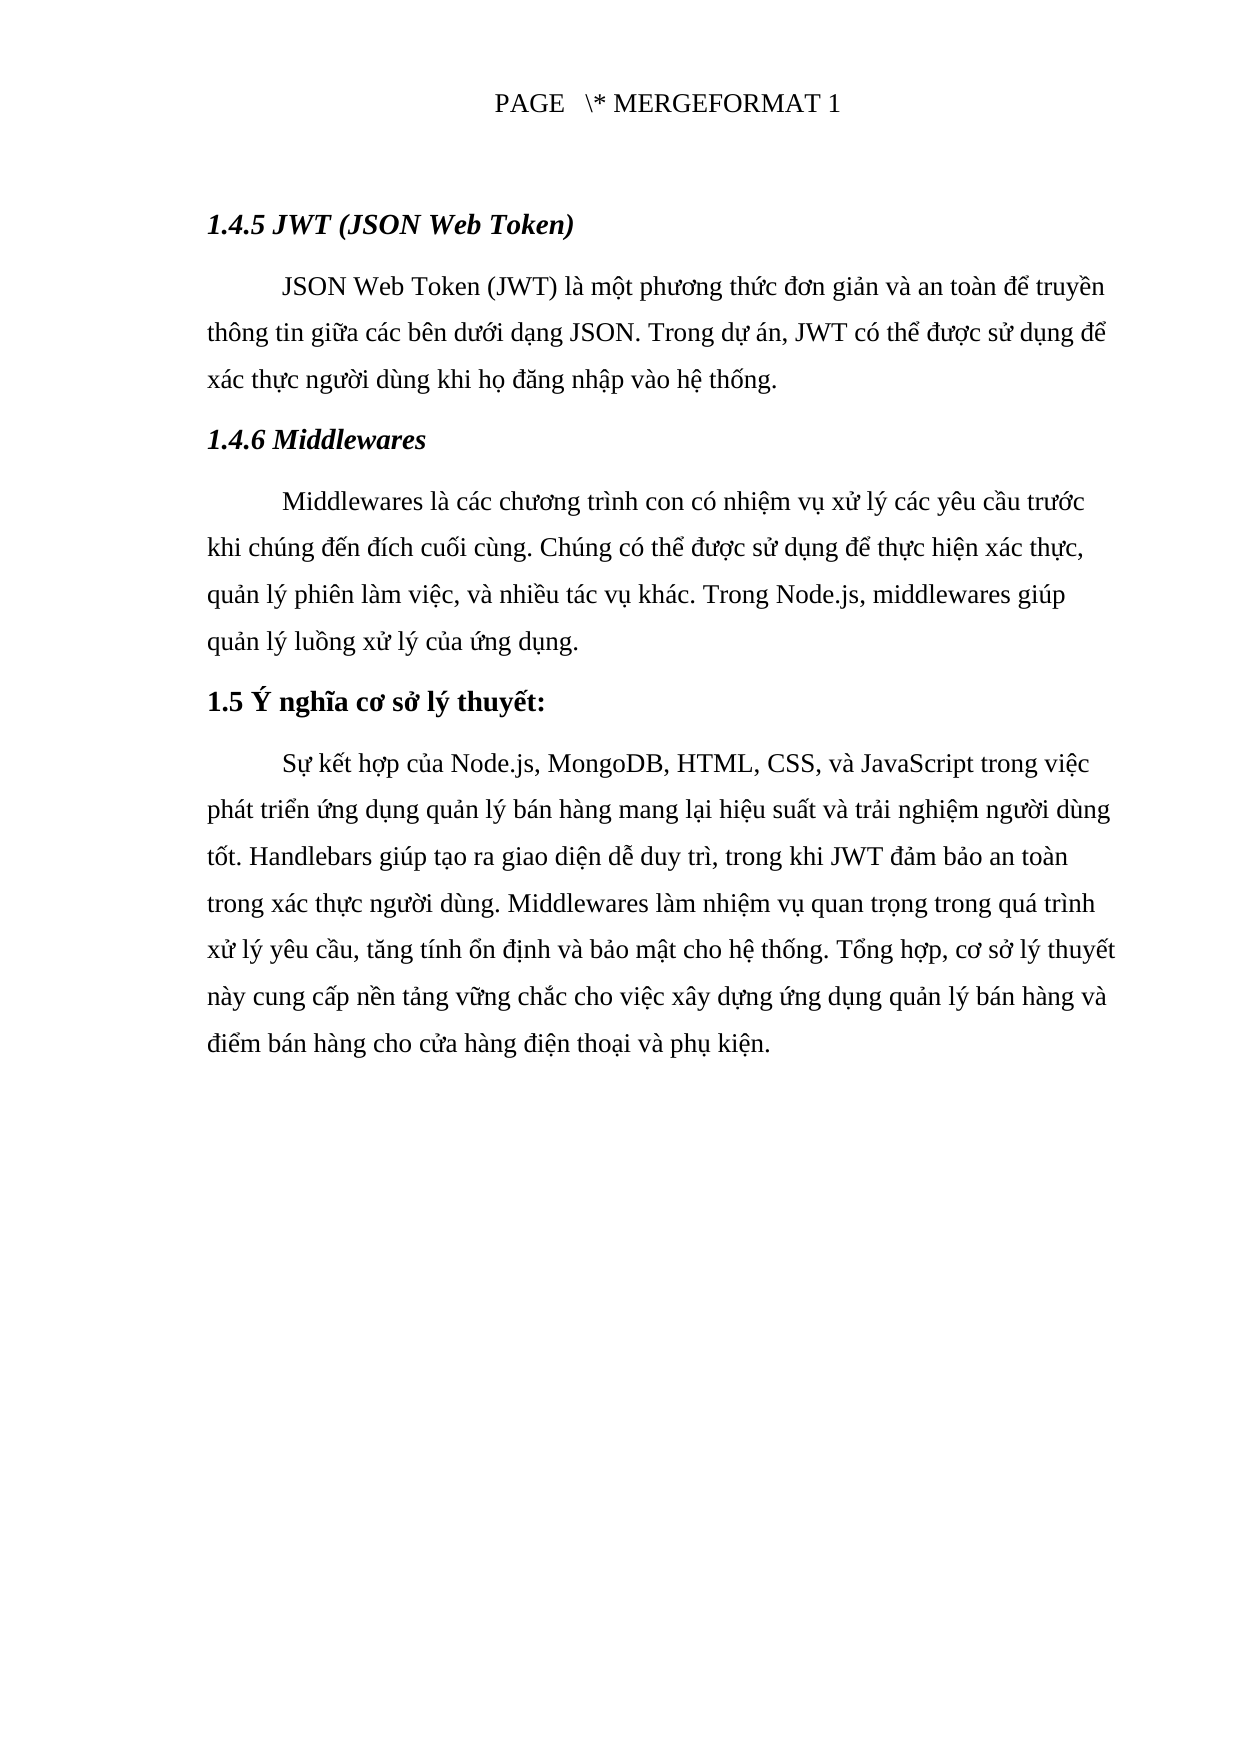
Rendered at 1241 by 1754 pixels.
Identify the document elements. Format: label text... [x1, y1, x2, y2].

text JSON Web Token (JWT) là một phương thức đơn giản và an toàn để truyền thông tin giữa các bên dưới dạng JSON. Trong dự án, JWT có thể được sử dụng để xác thực người dùng khi họ đăng nhập vào hệ thống. [207, 269, 1122, 394]
text 1.4.6 Middlewares [207, 422, 1122, 456]
text Sự kết hợp của Node.js, MongoDB, HTML, CSS, và JavaScript trong việc phát triển ứng dụng quản lý bán hàng mang lại hiệu suất và trải nghiệm người dùng tốt. Handlebars giúp tạo ra giao diện dễ duy trì, trong khi JWT đảm bảo an toàn trong xác thực người dùng. Middlewares làm nhiệm vụ quan trọng trong quá trình xử lý yêu cầu, tăng tính ổn định và bảo mật cho hệ thống. Tổng hợp, cơ sở lý thuyết này cung cấp nền tảng vững chắc cho việc xây dựng ứng dụng quản lý bán hàng và điểm bán hàng cho cửa hàng điện thoại và phụ kiện. [207, 747, 1122, 1058]
text 1.4.5 JWT (JSON Web Token) [207, 207, 1122, 240]
text 1.5 Ý nghĩa cơ sở lý thuyết: [207, 684, 1122, 718]
text Middlewares là các chương trình con có nhiệm vụ xử lý các yêu cầu trước khi chúng đến đích cuối cùng. Chúng có thể được sử dụng để thực hiện xác thực, quản lý phiên làm việc, và nhiều tác vụ khác. Trong Node.js, middlewares giúp quản lý luồng xử lý của ứng dụng. [207, 485, 1122, 656]
